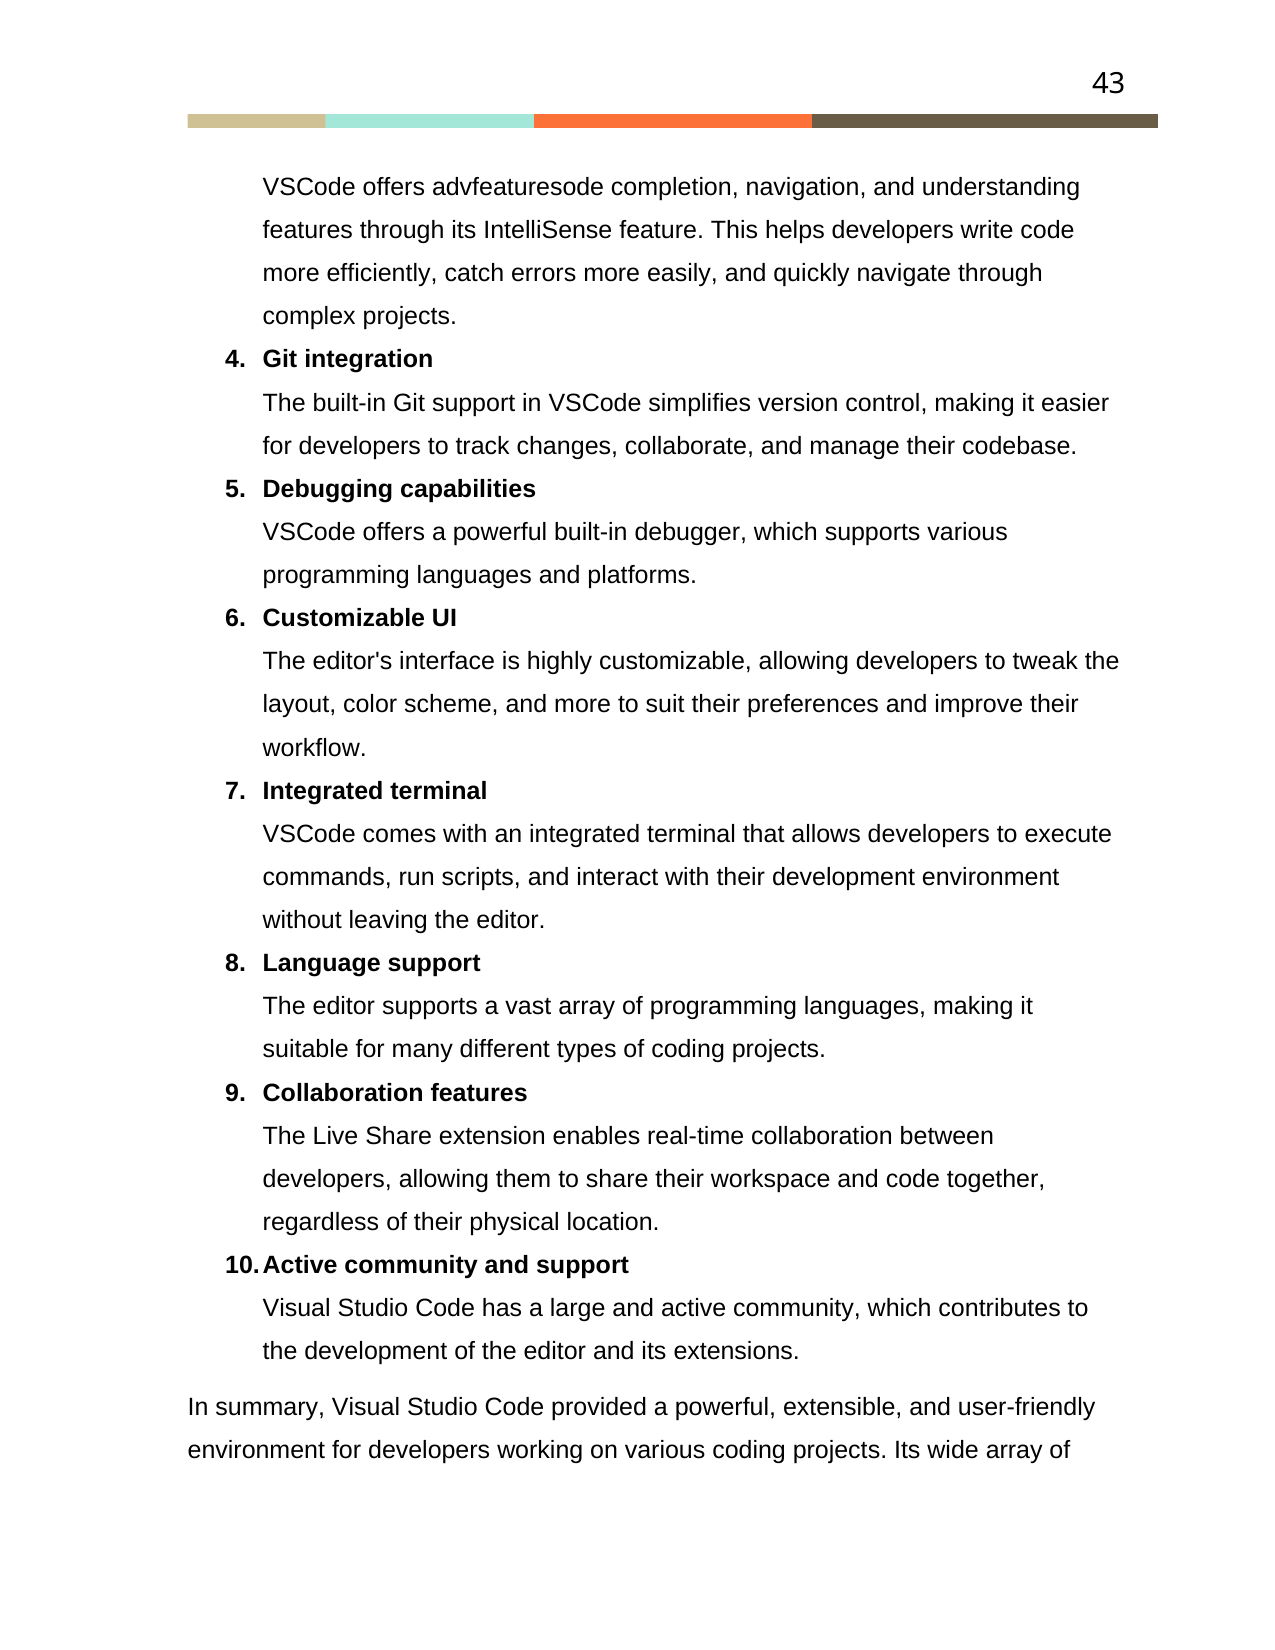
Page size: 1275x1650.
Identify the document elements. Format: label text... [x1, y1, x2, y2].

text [187, 1392, 1125, 1464]
list Language support [225, 948, 1125, 977]
list Debugging capabilities [225, 474, 1125, 503]
list VSCode comes with an integrated terminal that allows developers to execute commands, run scripts, and interact with their development environment without leaving the editor. [262, 819, 1125, 934]
list Integrated terminal [225, 776, 1125, 804]
list VSCode offers advfeaturesode completion, navigation, and understanding features through its IntelliSense feature. This helps developers write code more efficiently, catch errors more easily, and quickly navigate through complex projects. [262, 172, 1125, 330]
list The built-in Git support in VSCode simplifies version control, making it easier for developers to track changes, collaborate, and manage their codebase. [262, 388, 1125, 459]
list The editor's interface is highly customizable, allowing developers to tweak the layout, color scheme, and more to suit their preferences and improve their workflow. [262, 646, 1125, 761]
list The Live Share extension enables real-time collaboration between developers, allowing them to share their workspace and code together, regardless of their physical location. [262, 1121, 1125, 1236]
list Active community and support [225, 1250, 1125, 1279]
list The editor supports a vast array of programming languages, making it suitable for many different types of coding projects. [262, 991, 1125, 1063]
list Git integration [225, 344, 1125, 373]
list VSCode offers a powerful built-in debugger, which supports various programming languages and platforms. [262, 517, 1125, 589]
list Visual Studio Code has a large and active community, which contributes to the development of the editor and its extensions. [262, 1293, 1125, 1365]
list Customizable UI [225, 603, 1125, 632]
picture [187, 114, 1158, 128]
list Collaboration features [225, 1078, 1125, 1106]
